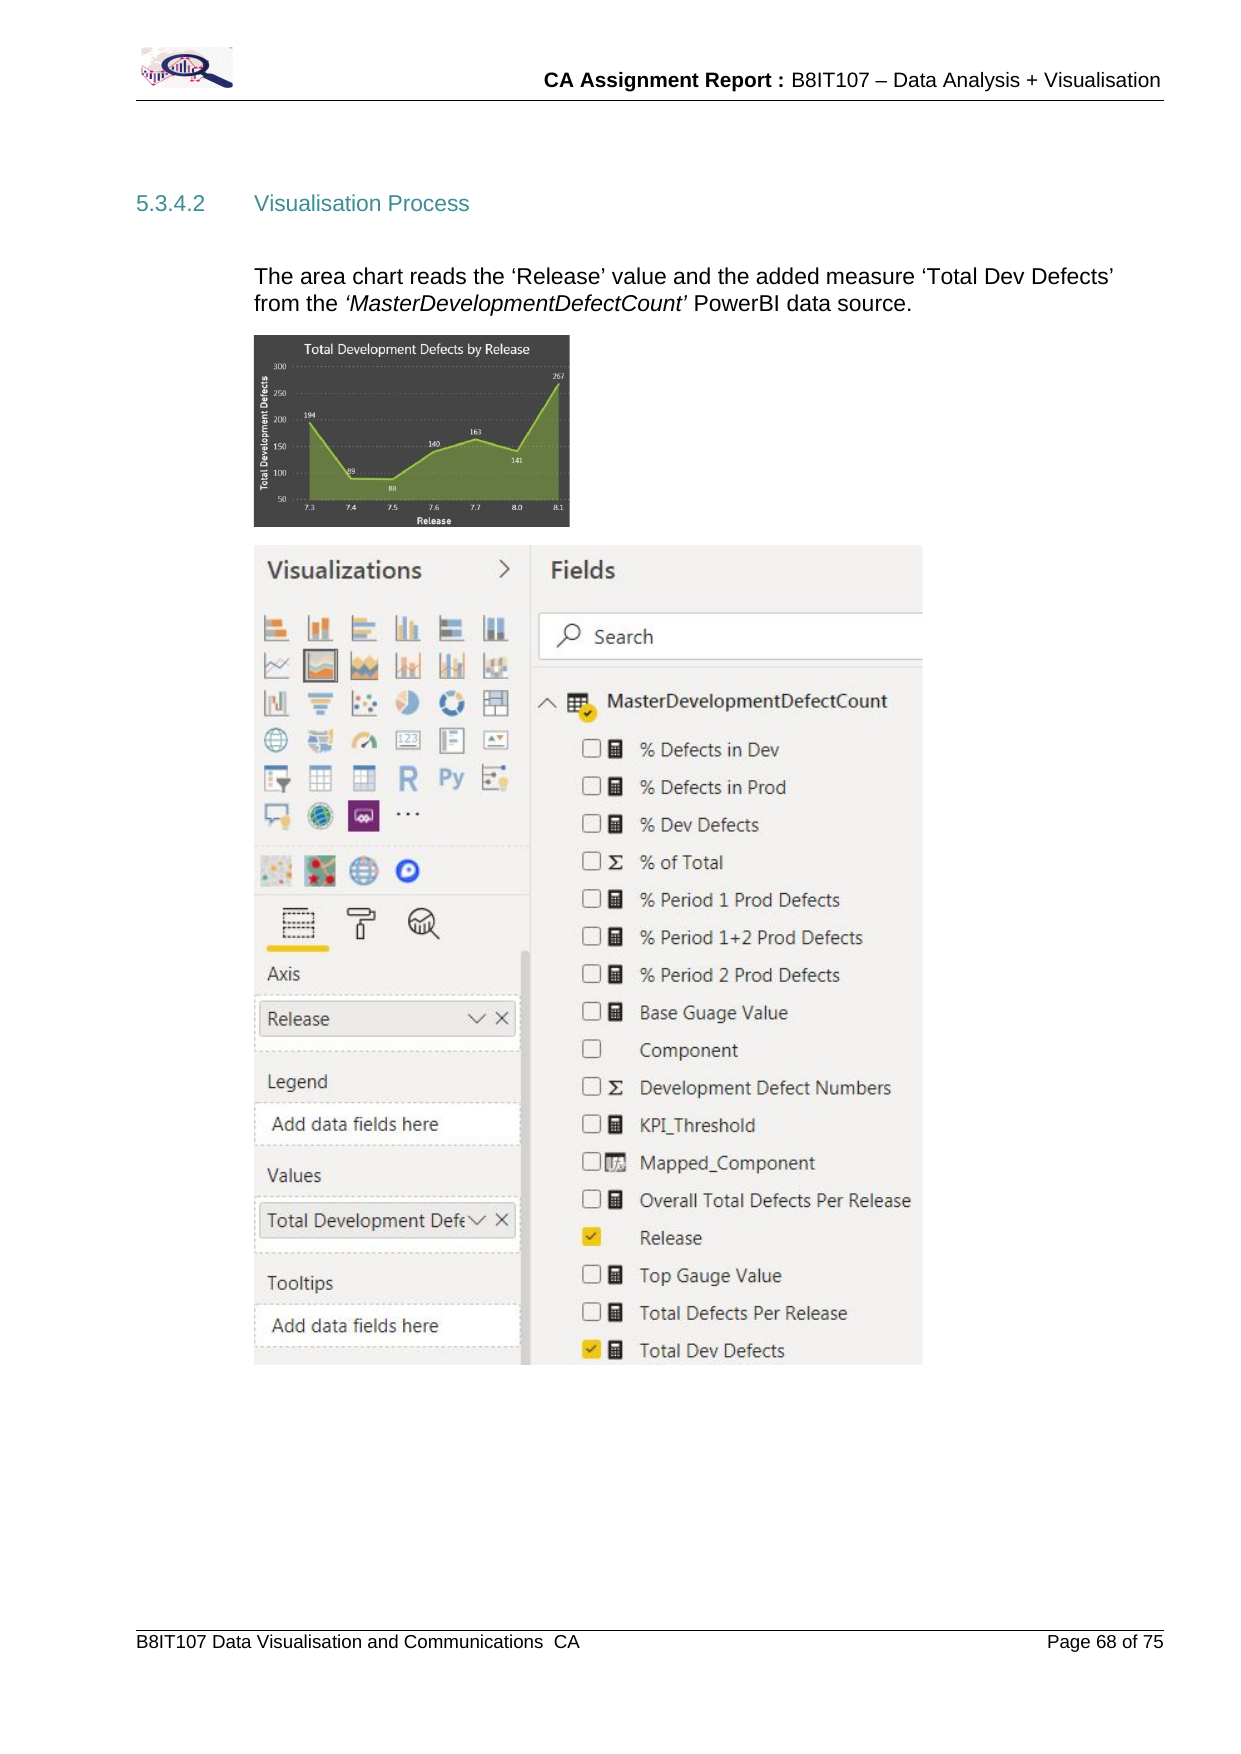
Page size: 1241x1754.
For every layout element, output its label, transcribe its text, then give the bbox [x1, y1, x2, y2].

picture [141, 47, 233, 88]
subtitle Visualisation Process [136, 190, 1163, 217]
picture [253, 545, 923, 1365]
picture [253, 335, 570, 527]
text The area chart reads the ‘Release’ value and the added measure ‘Total Dev Defects’ from the ‘MasterDevelopmentDefectCount’ PowerBI data source. [254, 263, 1163, 317]
